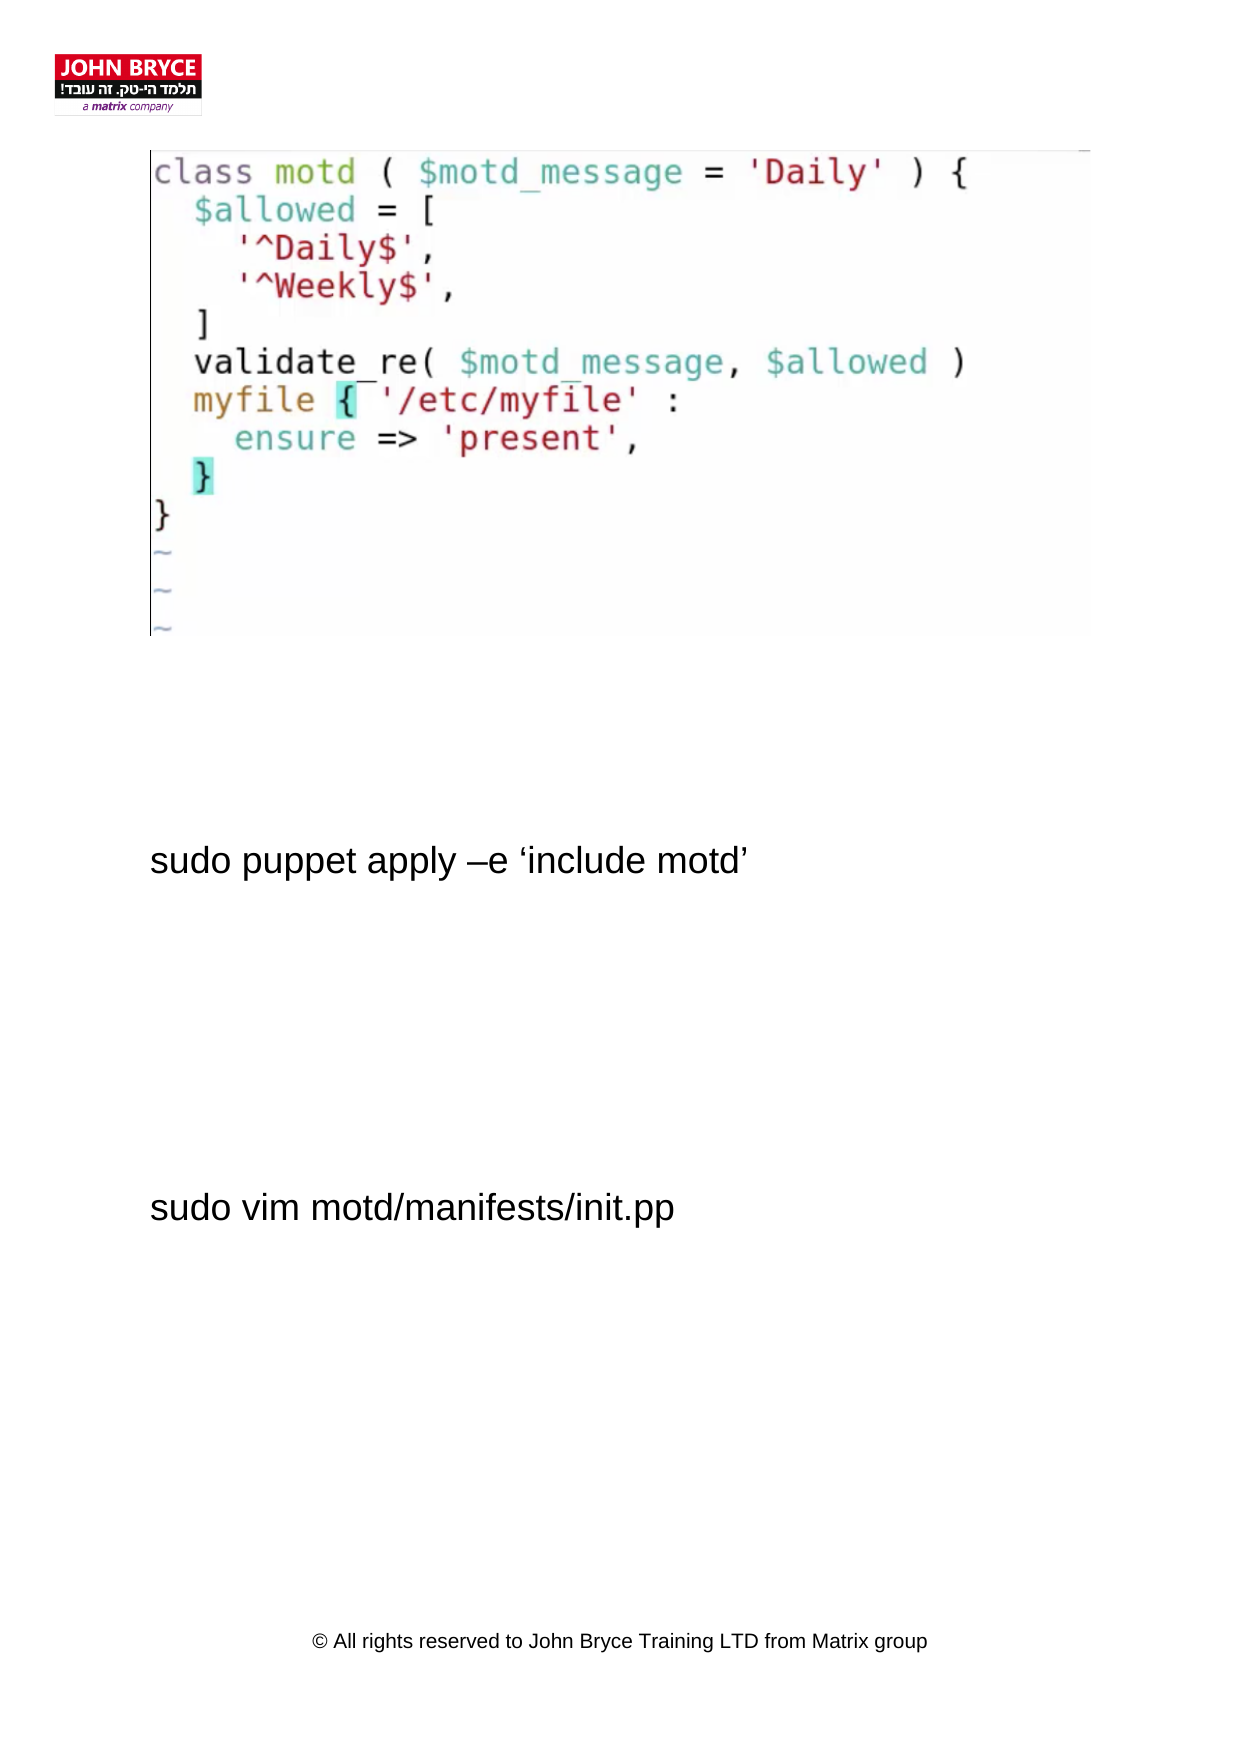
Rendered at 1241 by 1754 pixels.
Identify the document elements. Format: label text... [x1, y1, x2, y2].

text sudo puppet apply –e ‘include motd’ [150, 838, 1090, 881]
picture [54, 54, 202, 116]
picture [150, 150, 1091, 636]
text sudo vim motd/manifests/init.pp [150, 1185, 1090, 1228]
